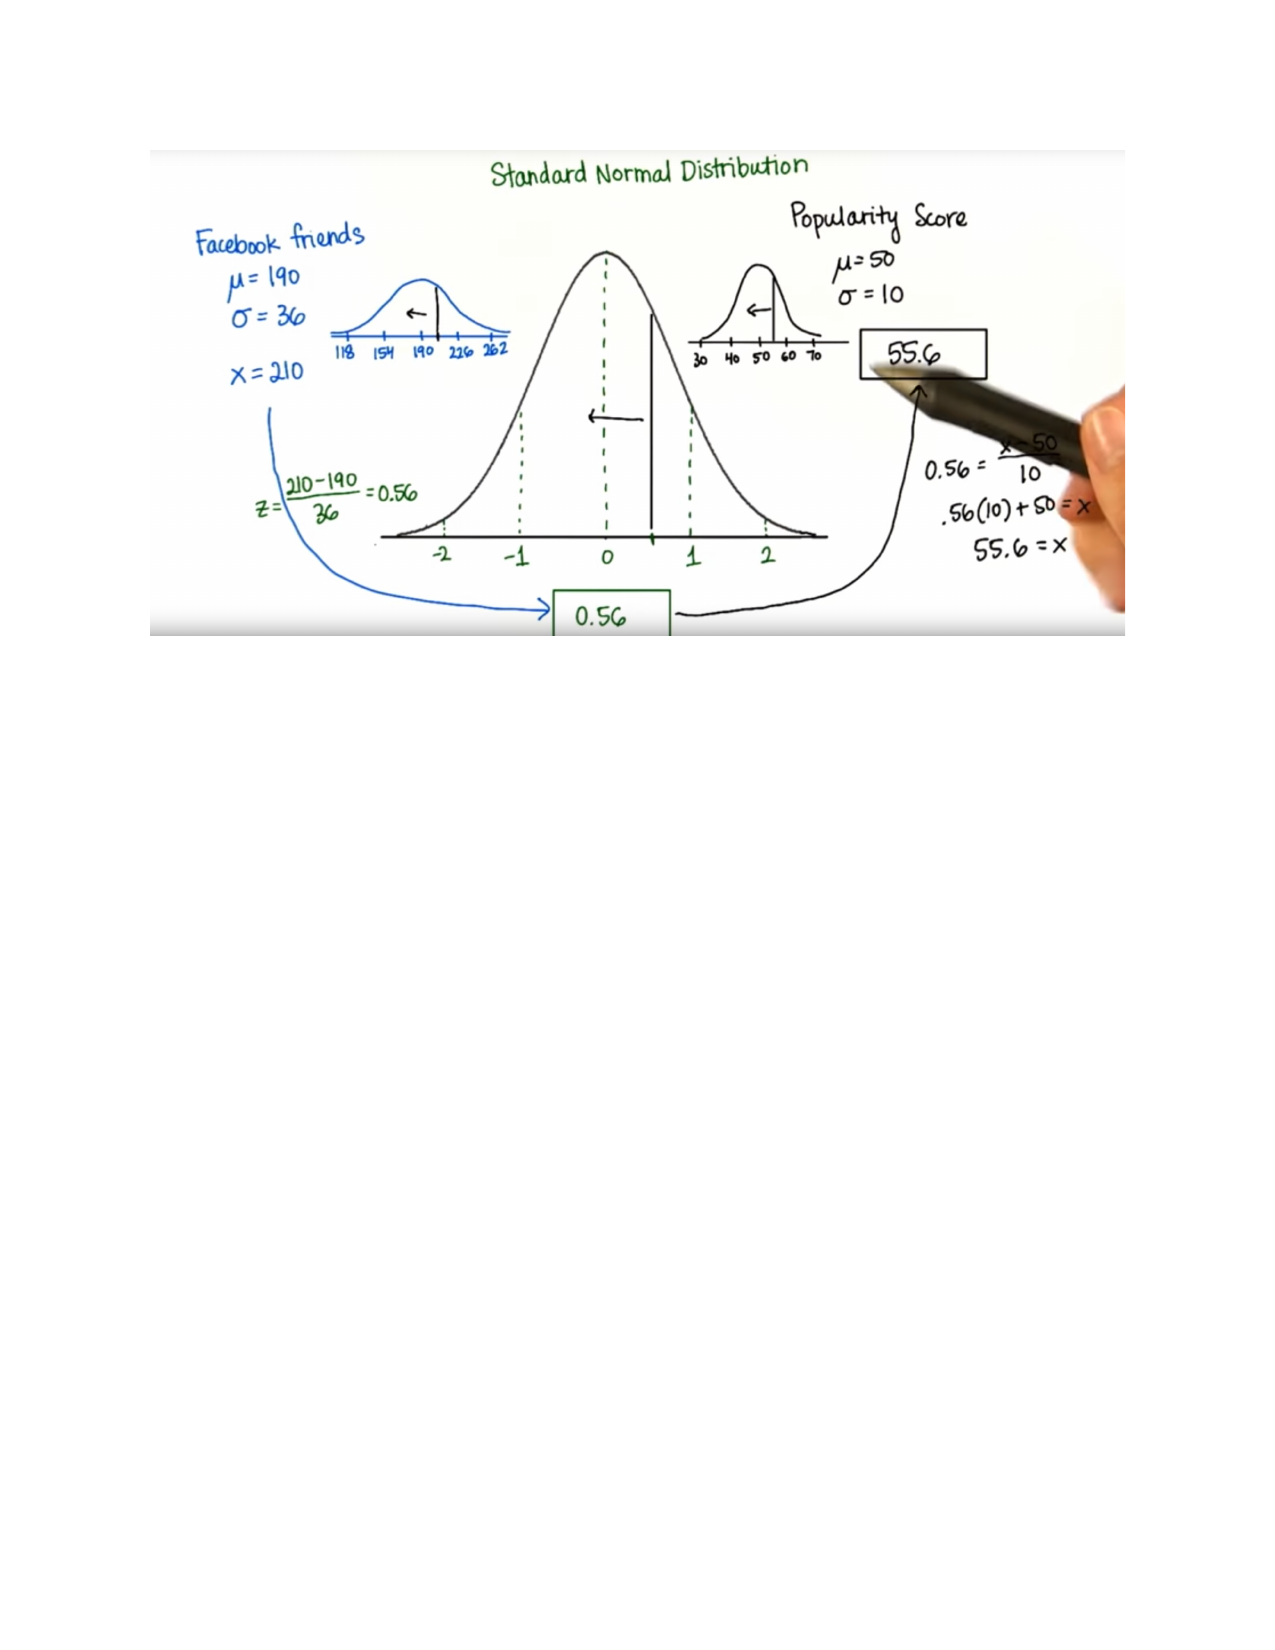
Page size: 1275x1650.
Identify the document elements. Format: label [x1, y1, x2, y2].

picture [150, 150, 1125, 636]
